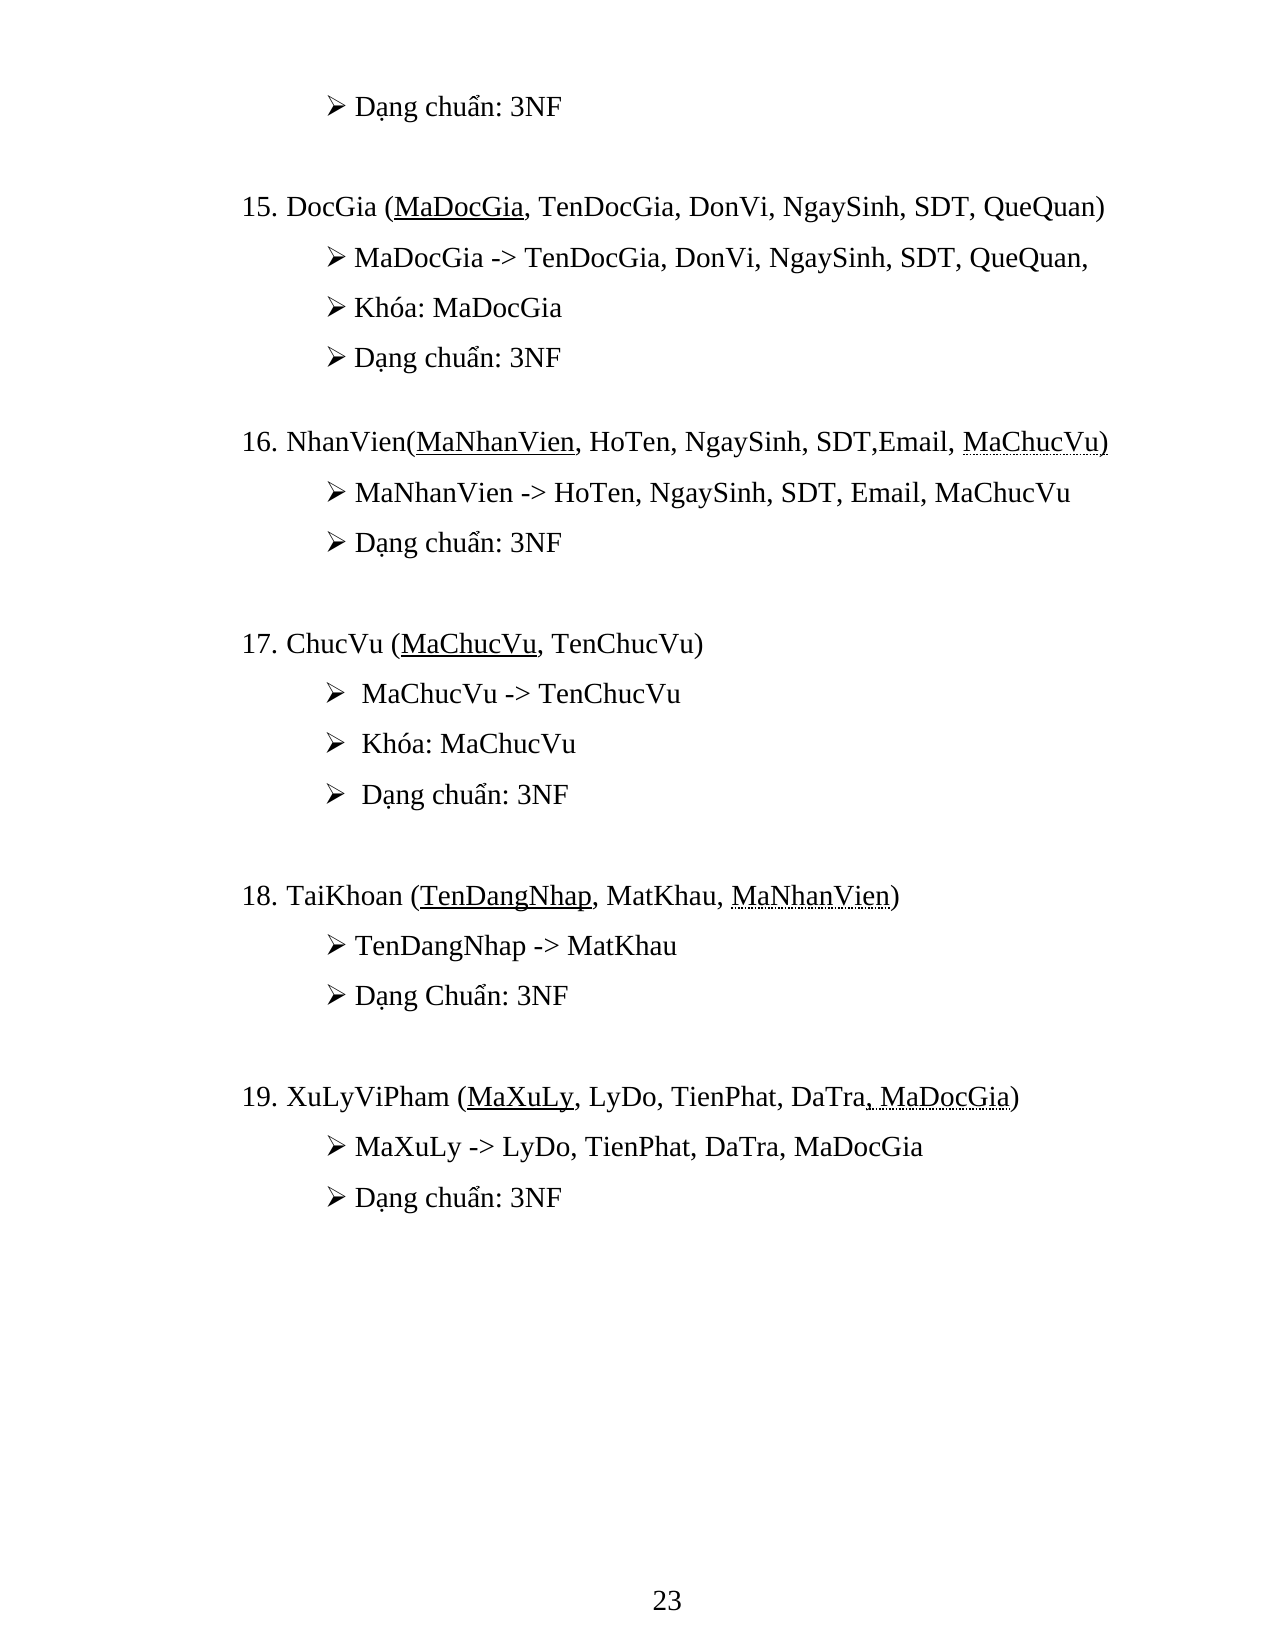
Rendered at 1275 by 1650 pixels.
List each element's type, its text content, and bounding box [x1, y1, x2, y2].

list MaXuLy -> LyDo, TienPhat, DaTra, MaDocGia [325, 1129, 1186, 1163]
list Dạng chuẩn: 3NF [325, 341, 1186, 374]
list NhanVien(MaNhanVien, HoTen, NgaySinh, SDT,Email, MaChucVu) [241, 424, 1186, 458]
list MaNhanVien -> HoTen, NgaySinh, SDT, Email, MaChucVu [325, 475, 1186, 508]
list Khóa: MaChucVu [324, 727, 1186, 760]
list Dạng chuẩn: 3NF [325, 525, 1186, 559]
list DocGia (MaDocGia, TenDocGia, DonVi, NgaySinh, SDT, QueQuan) [241, 189, 1186, 223]
list Dạng chuẩn: 3NF [325, 89, 1186, 122]
list TaiKhoan (TenDangNhap, MatKhau, MaNhanVien) [241, 878, 1186, 911]
list Khóa: MaDocGia [325, 290, 1186, 324]
list MaDocGia -> TenDocGia, DonVi, NgaySinh, SDT, QueQuan, [325, 240, 1186, 273]
list ChucVu (MaChucVu, TenChucVu) [241, 626, 1186, 659]
list Dạng chuẩn: 3NF [324, 777, 1186, 811]
list Dạng Chuẩn: 3NF [325, 978, 1186, 1012]
list TenDangNhap -> MatKhau [325, 928, 1186, 962]
list XuLyViPham (MaXuLy, LyDo, TienPhat, DaTra, MaDocGia) [241, 1079, 1186, 1113]
list Dạng chuẩn: 3NF [325, 1180, 1186, 1214]
list MaChucVu -> TenChucVu [324, 676, 1186, 710]
